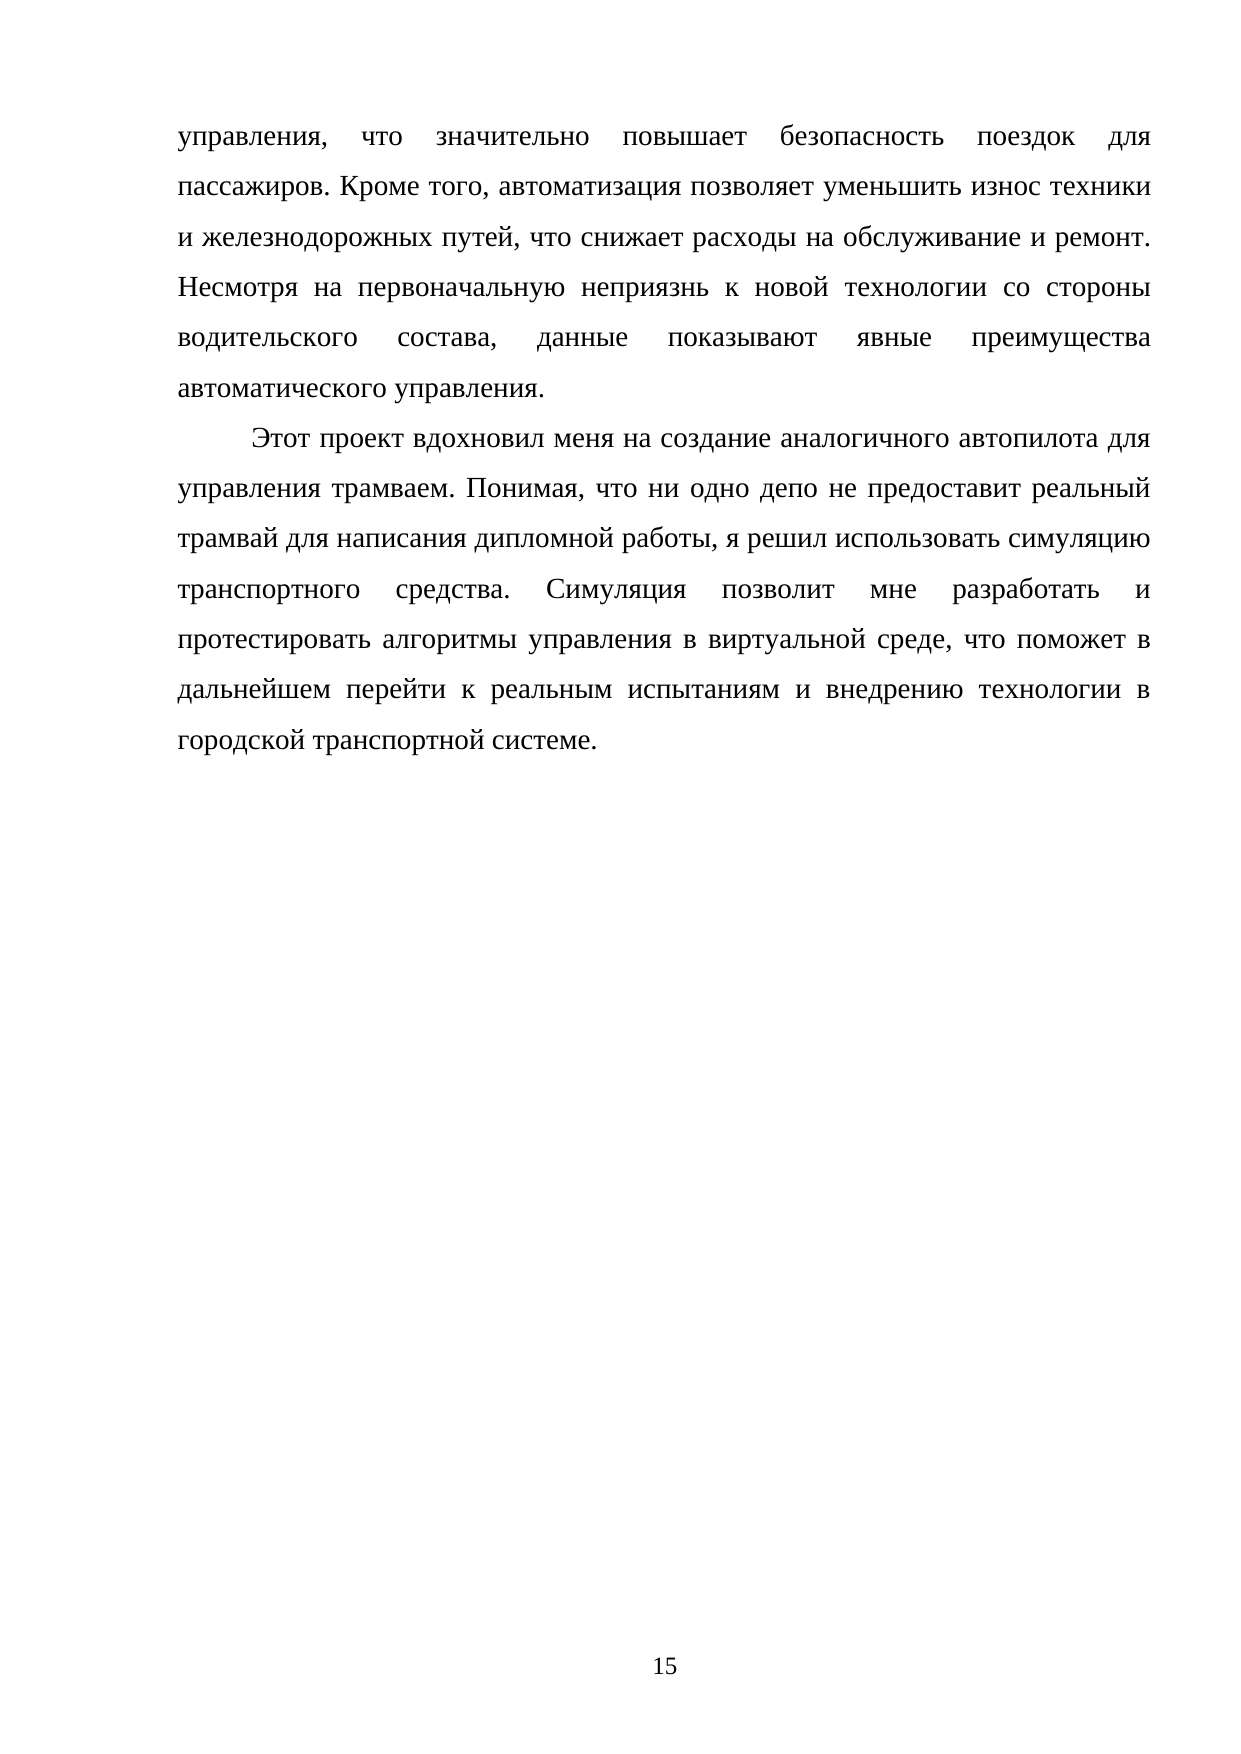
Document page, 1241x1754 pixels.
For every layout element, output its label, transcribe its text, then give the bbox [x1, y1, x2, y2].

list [177, 118, 1152, 403]
list Этот проект вдохновил меня на создание аналогичного автопилота для управления трамваем. Понимая, что ни одно депо не предоставит реальный трамвай для написания дипломной работы, я решил использовать симуляцию транспортного средства. Симуляция позволит мне разработать и протестировать алгоритмы управления в виртуальной среде, что поможет в дальнейшем перейти к реальным испытаниям и внедрению технологии в городской транспортной системе. [177, 420, 1152, 755]
